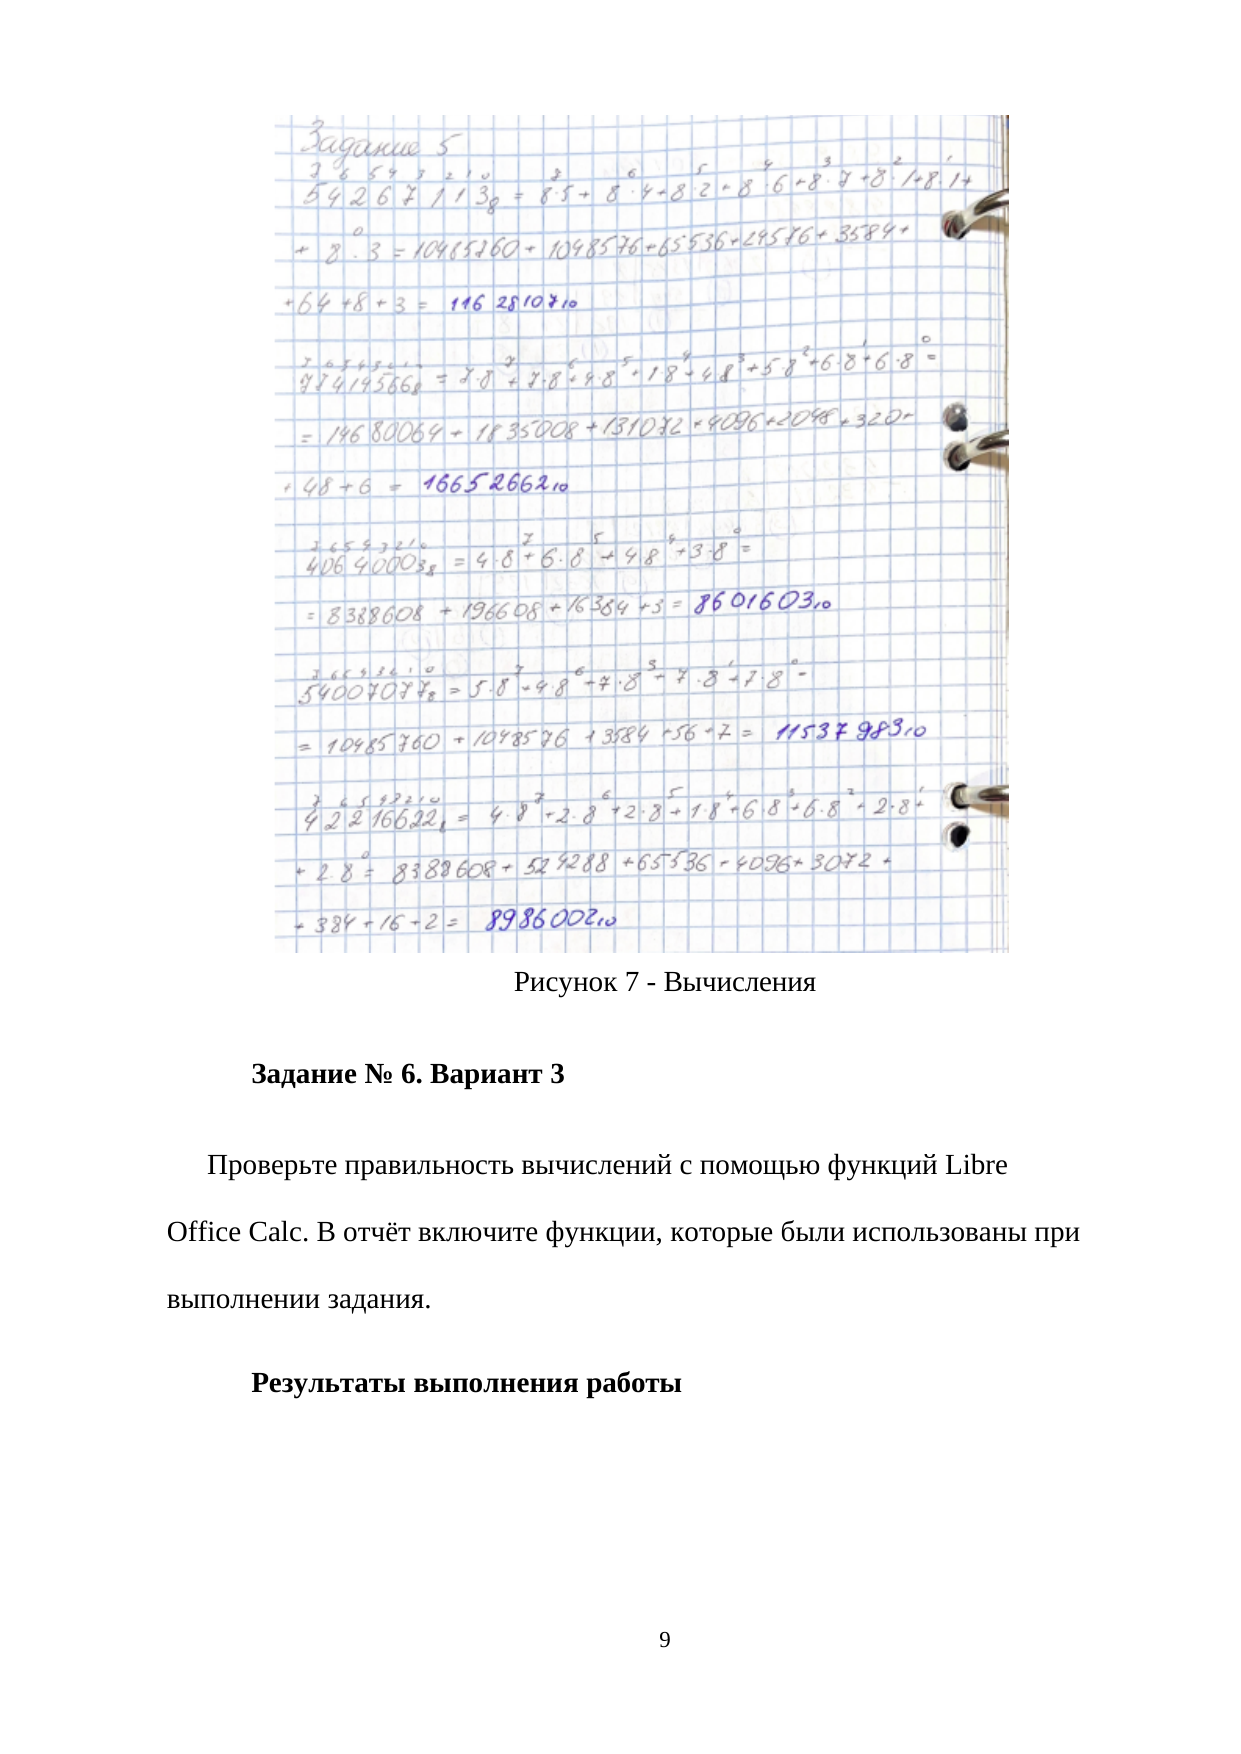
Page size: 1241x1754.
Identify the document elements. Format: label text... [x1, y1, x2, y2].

picture [274, 115, 1009, 953]
subtitle Задание № 6. Вариант 3 [251, 1056, 1163, 1089]
text Проверьте правильность вычислений с помощью функций Libre [177, 1147, 1144, 1181]
text Рисунок 7 - Вычисления [191, 964, 1139, 998]
subtitle Результаты выполнения работы [251, 1365, 1163, 1399]
text Office Calc. В отчёт включите функции, которые были использованы при [167, 1214, 1144, 1248]
text выполнении задания. [167, 1281, 1144, 1315]
